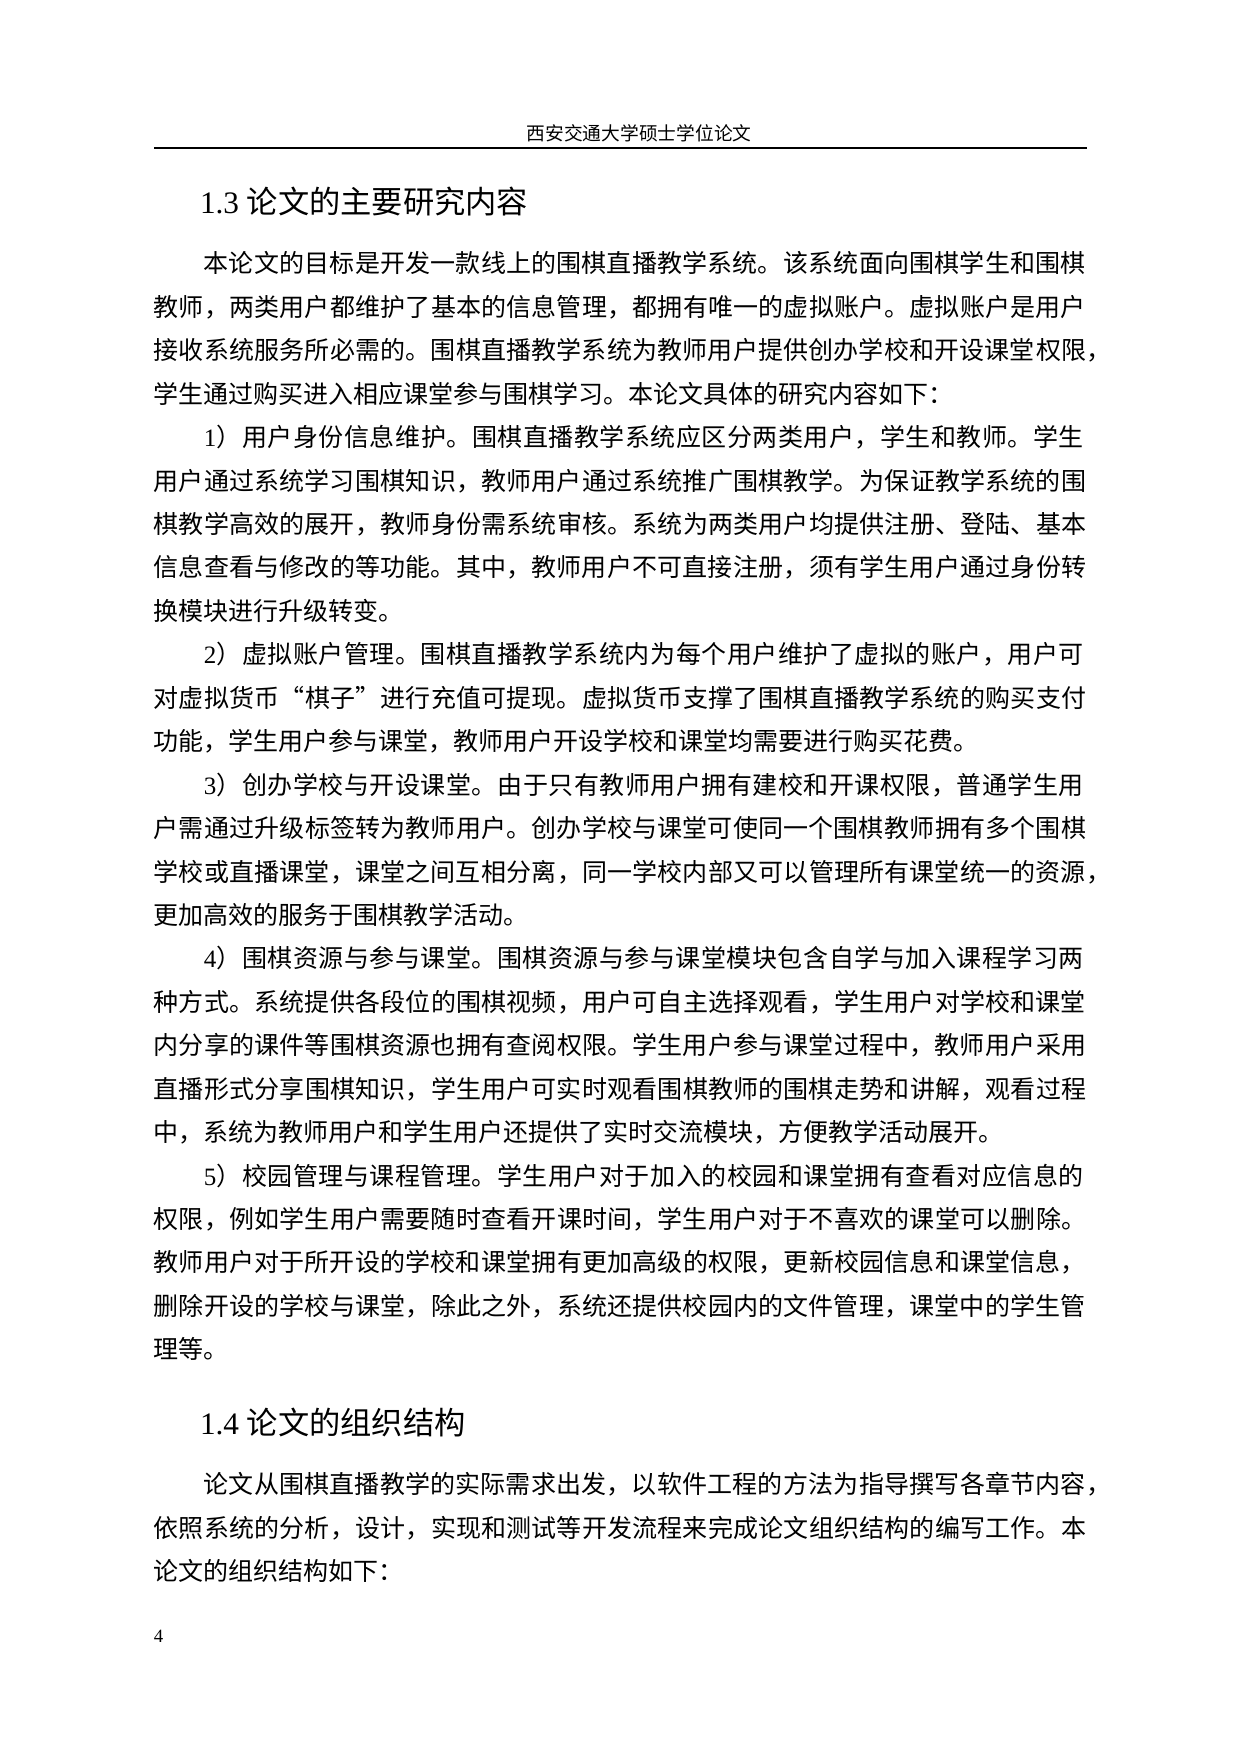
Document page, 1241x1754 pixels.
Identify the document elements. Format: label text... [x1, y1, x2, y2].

text 本论文的目标是开发一款线上的围棋直播教学系统。该系统面向围棋学生和围棋教师，两类用户都维护了基本的信息管理，都拥有唯一的虚拟账户。虚拟账户是用户接收系统服务所必需的。围棋直播教学系统为教师用户提供创办学校和开设课堂权限，学生通过购买进入相应课堂参与围棋学习。本论文具体的研究内容如下： [153, 244, 1087, 410]
text 2）虚拟账户管理。围棋直播教学系统内为每个用户维护了虚拟的账户，用户可对虚拟货币“棋子”进行充值可提现。虚拟货币支撑了围棋直播教学系统的购买支付功能，学生用户参与课堂，教师用户开设学校和课堂均需要进行购买花费。 [153, 635, 1087, 758]
text 4）围棋资源与参与课堂。围棋资源与参与课堂模块包含自学与加入课程学习两种方式。系统提供各段位的围棋视频，用户可自主选择观看，学生用户对学校和课堂内分享的课件等围棋资源也拥有查阅权限。学生用户参与课堂过程中，教师用户采用直播形式分享围棋知识，学生用户可实时观看围棋教师的围棋走势和讲解，观看过程中，系统为教师用户和学生用户还提供了实时交流模块，方便教学活动展开。 [153, 939, 1087, 1149]
subtitle 论文的主要研究内容 [200, 177, 1087, 222]
text 3）创办学校与开设课堂。由于只有教师用户拥有建校和开课权限，普通学生用户需通过升级标签转为教师用户。创办学校与课堂可使同一个围棋教师拥有多个围棋学校或直播课堂，课堂之间互相分离，同一学校内部又可以管理所有课堂统一的资源，更加高效的服务于围棋教学活动。 [153, 765, 1087, 932]
text 论文从围棋直播教学的实际需求出发，以软件工程的方法为指导撰写各章节内容，依照系统的分析，设计，实现和测试等开发流程来完成论文组织结构的编写工作。本论文的组织结构如下： [153, 1465, 1087, 1588]
text 5）校园管理与课程管理。学生用户对于加入的校园和课堂拥有查看对应信息的权限，例如学生用户需要随时查看开课时间，学生用户对于不喜欢的课堂可以删除。教师用户对于所开设的学校和课堂拥有更加高级的权限，更新校园信息和课堂信息，删除开设的学校与课堂，除此之外，系统还提供校园内的文件管理，课堂中的学生管理等。 [153, 1156, 1087, 1366]
subtitle 论文的组织结构 [200, 1398, 1087, 1443]
text 1）用户身份信息维护。围棋直播教学系统应区分两类用户，学生和教师。学生用户通过系统学习围棋知识，教师用户通过系统推广围棋教学。为保证教学系统的围棋教学高效的展开，教师身份需系统审核。系统为两类用户均提供注册、登陆、基本信息查看与修改的等功能。其中，教师用户不可直接注册，须有学生用户通过身份转换模块进行升级转变。 [153, 418, 1087, 628]
